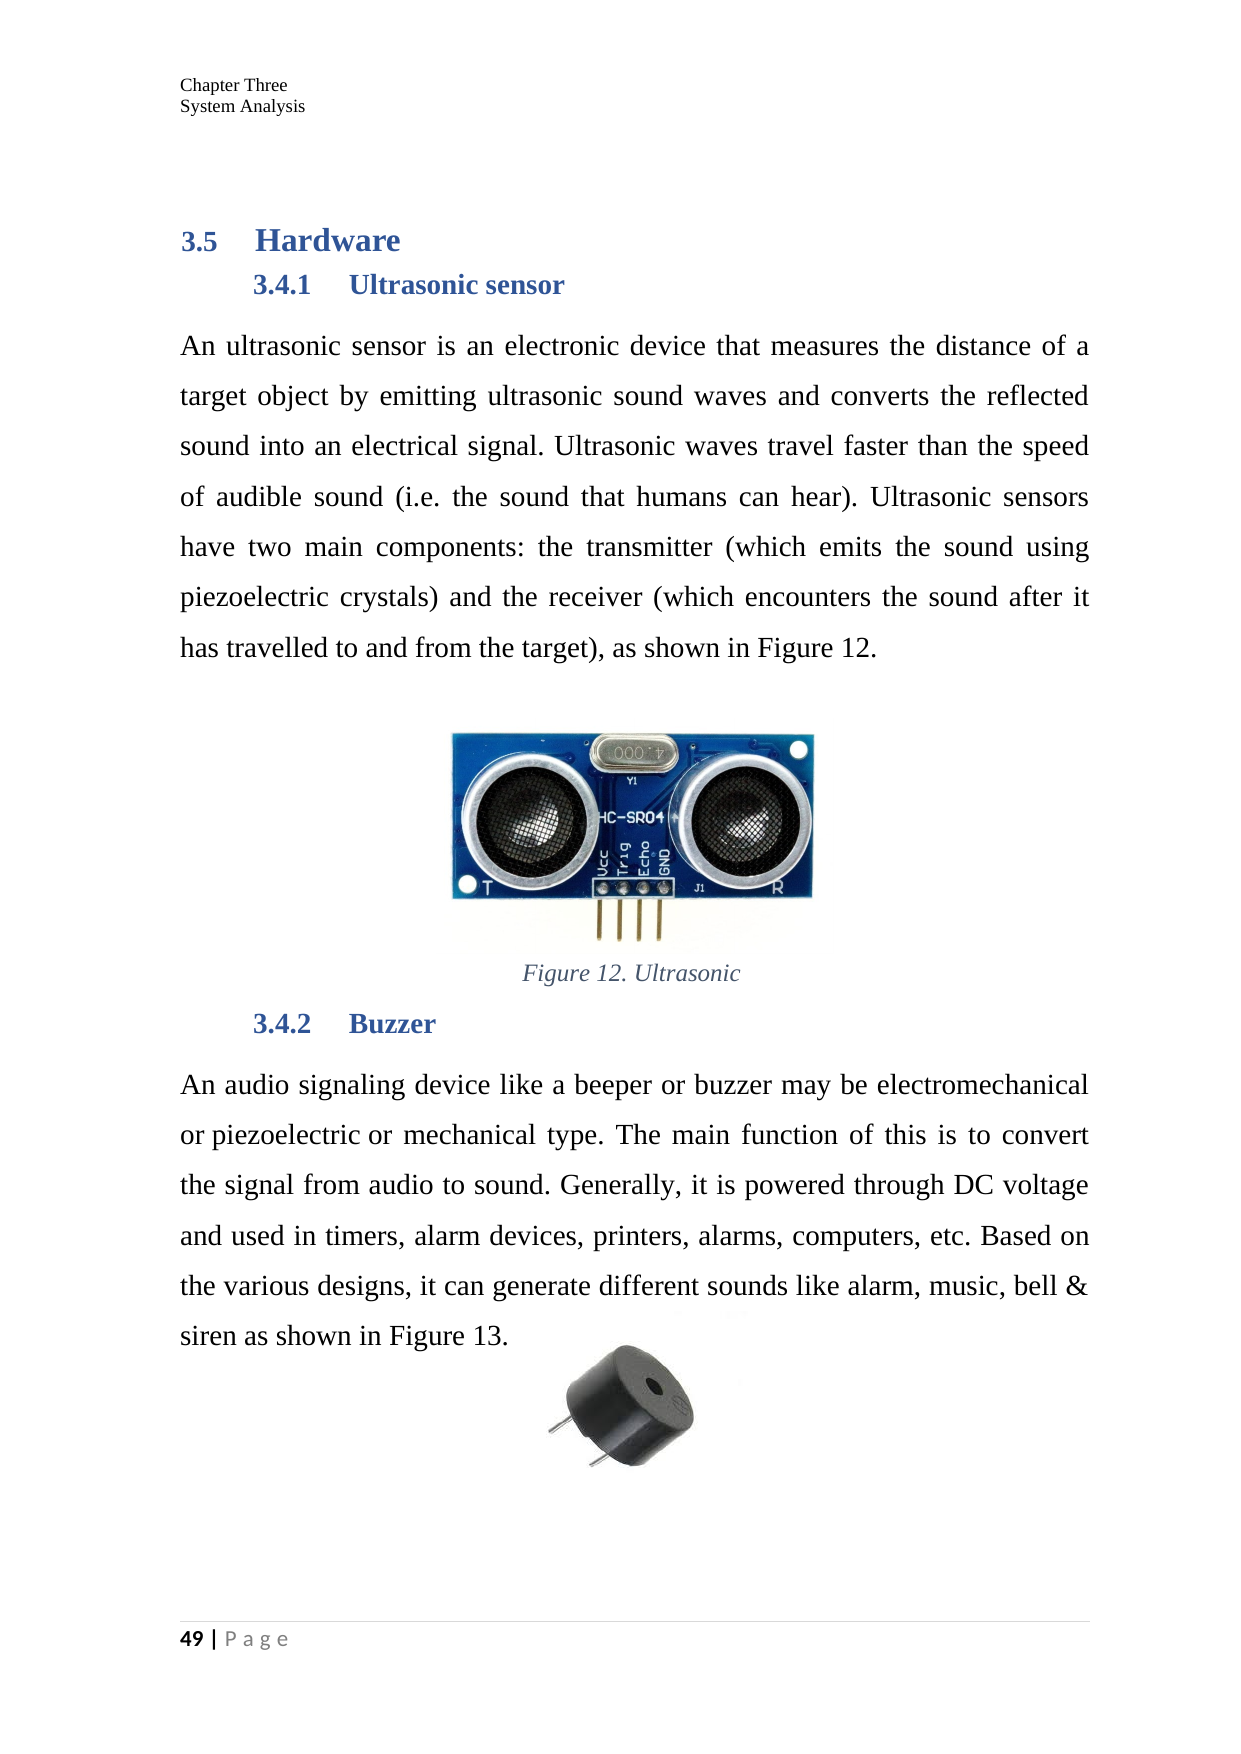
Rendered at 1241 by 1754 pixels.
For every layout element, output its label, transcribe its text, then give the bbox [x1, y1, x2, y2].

text An audio signaling device like a beeper or buzzer may be electromechanical or piezoelectric or mechanical type. The main function of this is to convert the signal from audio to sound. Generally, it is powered through DC voltage and used in timers, alarm devices, printers, alarms, computers, etc. Based on the various designs, it can generate different sounds like alarm, music, bell & siren as shown in Figure 13. [180, 1067, 1090, 1352]
subtitle Ultrasonic sensor [311, 267, 1090, 300]
text An ultrasonic sensor is an electronic device that measures the distance of a target object by emitting ultrasonic sound waves and converts the reflected sound into an electrical signal. Ultrasonic waves travel faster than the speed of audible sound (i.e. the sound that humans can hear). Ultrasonic sensors have two main components: the transmitter (which emits the sound using piezoelectric crystals) and the receiver (which encounters the sound after it has travelled to and from the target), as shown in Figure 12. [180, 328, 1090, 663]
subtitle Hardware [217, 220, 1090, 258]
picture [436, 718, 834, 954]
picture [522, 1311, 748, 1521]
subtitle Buzzer [311, 1006, 1090, 1039]
